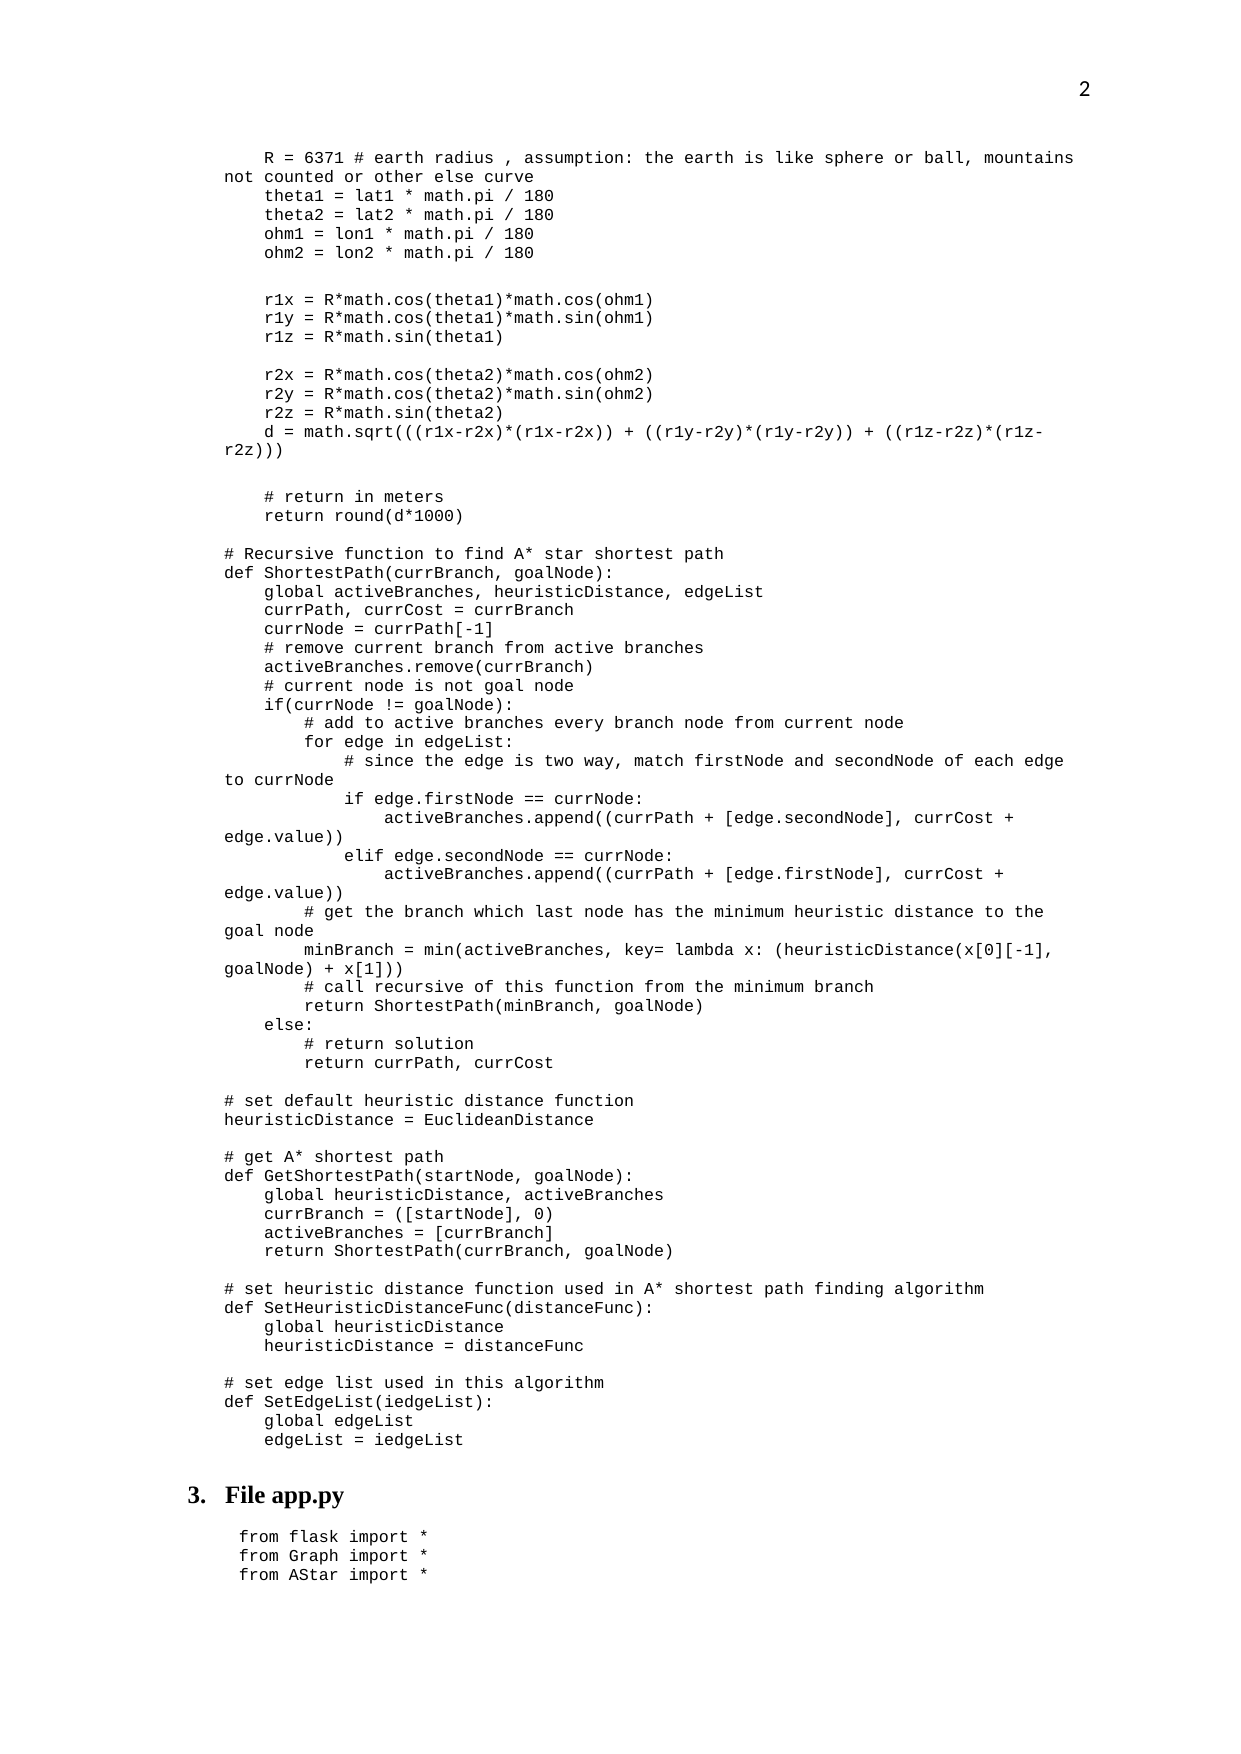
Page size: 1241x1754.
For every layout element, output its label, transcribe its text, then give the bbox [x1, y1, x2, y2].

text d = math.sqrt(((r1x-r2x)*(r1x-r2x)) + ((r1y-r2y)*(r1y-r2y)) + ((r1z-r2z)*(r1z-r2z))) [224, 423, 1090, 461]
text minBranch = min(activeBranches, key= lambda x: (heuristicDistance(x[0][-1], goalNode) + x[1])) [224, 941, 1090, 979]
text # Recursive function to find A* star shortest path [224, 545, 1090, 564]
text # call recursive of this function from the minimum branch [224, 979, 1090, 998]
text if(currNode != goalNode): [224, 696, 1090, 715]
text r1x = R*math.cos(theta1)*math.cos(ohm1) [224, 291, 1090, 310]
text from AStar import * [239, 1566, 1090, 1585]
text # return in meters [224, 489, 1090, 508]
text # remove current branch from active branches [224, 640, 1090, 658]
text global heuristicDistance [224, 1318, 1090, 1337]
text theta2 = lat2 * math.pi / 180 [224, 207, 1090, 225]
text currNode = currPath[-1] [224, 621, 1090, 640]
text from Graph import * [239, 1547, 1090, 1566]
text else: [224, 1017, 1090, 1036]
text return ShortestPath(currBranch, goalNode) [224, 1243, 1090, 1262]
text def SetEdgeList(iedgeList): [224, 1394, 1090, 1413]
text # set edge list used in this algorithm [224, 1375, 1090, 1394]
text return round(d*1000) [224, 508, 1090, 527]
text currPath, currCost = currBranch [224, 602, 1090, 621]
text # get the branch which last node has the minimum heuristic distance to the goal node [224, 904, 1090, 941]
text edgeList = iedgeList [224, 1432, 1090, 1450]
text return ShortestPath(minBranch, goalNode) [224, 998, 1090, 1017]
text theta1 = lat1 * math.pi / 180 [224, 188, 1090, 207]
text # set default heuristic distance function [224, 1092, 1090, 1111]
text heuristicDistance = distanceFunc [224, 1337, 1090, 1356]
text activeBranches.remove(currBranch) [224, 658, 1090, 677]
text global heuristicDistance, activeBranches [224, 1186, 1090, 1205]
text r2z = R*math.sin(theta2) [224, 404, 1090, 423]
text # current node is not goal node [224, 677, 1090, 696]
text r1z = R*math.sin(theta1) [224, 329, 1090, 348]
text from flask import * [239, 1528, 1090, 1547]
text activeBranches.append((currPath + [edge.firstNode], currCost + edge.value)) [224, 866, 1090, 904]
text R = 6371 # earth radius , assumption: the earth is like sphere or ball, mountains not counted or other else curve [224, 150, 1090, 188]
text def GetShortestPath(startNode, goalNode): [224, 1168, 1090, 1186]
text def SetHeuristicDistanceFunc(distanceFunc): [224, 1299, 1090, 1318]
text global activeBranches, heuristicDistance, edgeList [224, 583, 1090, 602]
text activeBranches = [currBranch] [224, 1224, 1090, 1243]
text return currPath, currCost [224, 1054, 1090, 1073]
text r2y = R*math.cos(theta2)*math.sin(ohm2) [224, 385, 1090, 404]
text # add to active branches every branch node from current node [224, 715, 1090, 734]
list File app.py [187, 1481, 1090, 1509]
text # return solution [224, 1036, 1090, 1054]
text elif edge.secondNode == currNode: [224, 847, 1090, 866]
text global edgeList [224, 1413, 1090, 1432]
text activeBranches.append((currPath + [edge.secondNode], currCost + edge.value)) [224, 809, 1090, 847]
text ohm1 = lon1 * math.pi / 180 [224, 225, 1090, 244]
text # get A* shortest path [224, 1149, 1090, 1168]
text heuristicDistance = EuclideanDistance [224, 1111, 1090, 1130]
text def ShortestPath(currBranch, goalNode): [224, 564, 1090, 583]
text # set heuristic distance function used in A* shortest path finding algorithm [224, 1281, 1090, 1299]
text # since the edge is two way, match firstNode and secondNode of each edge to currNode [224, 753, 1090, 791]
text ohm2 = lon2 * math.pi / 180 [224, 244, 1090, 263]
text for edge in edgeList: [224, 734, 1090, 753]
text currBranch = ([startNode], 0) [224, 1205, 1090, 1224]
text if edge.firstNode == currNode: [224, 791, 1090, 809]
text r1y = R*math.cos(theta1)*math.sin(ohm1) [224, 310, 1090, 329]
text r2x = R*math.cos(theta2)*math.cos(ohm2) [224, 367, 1090, 385]
